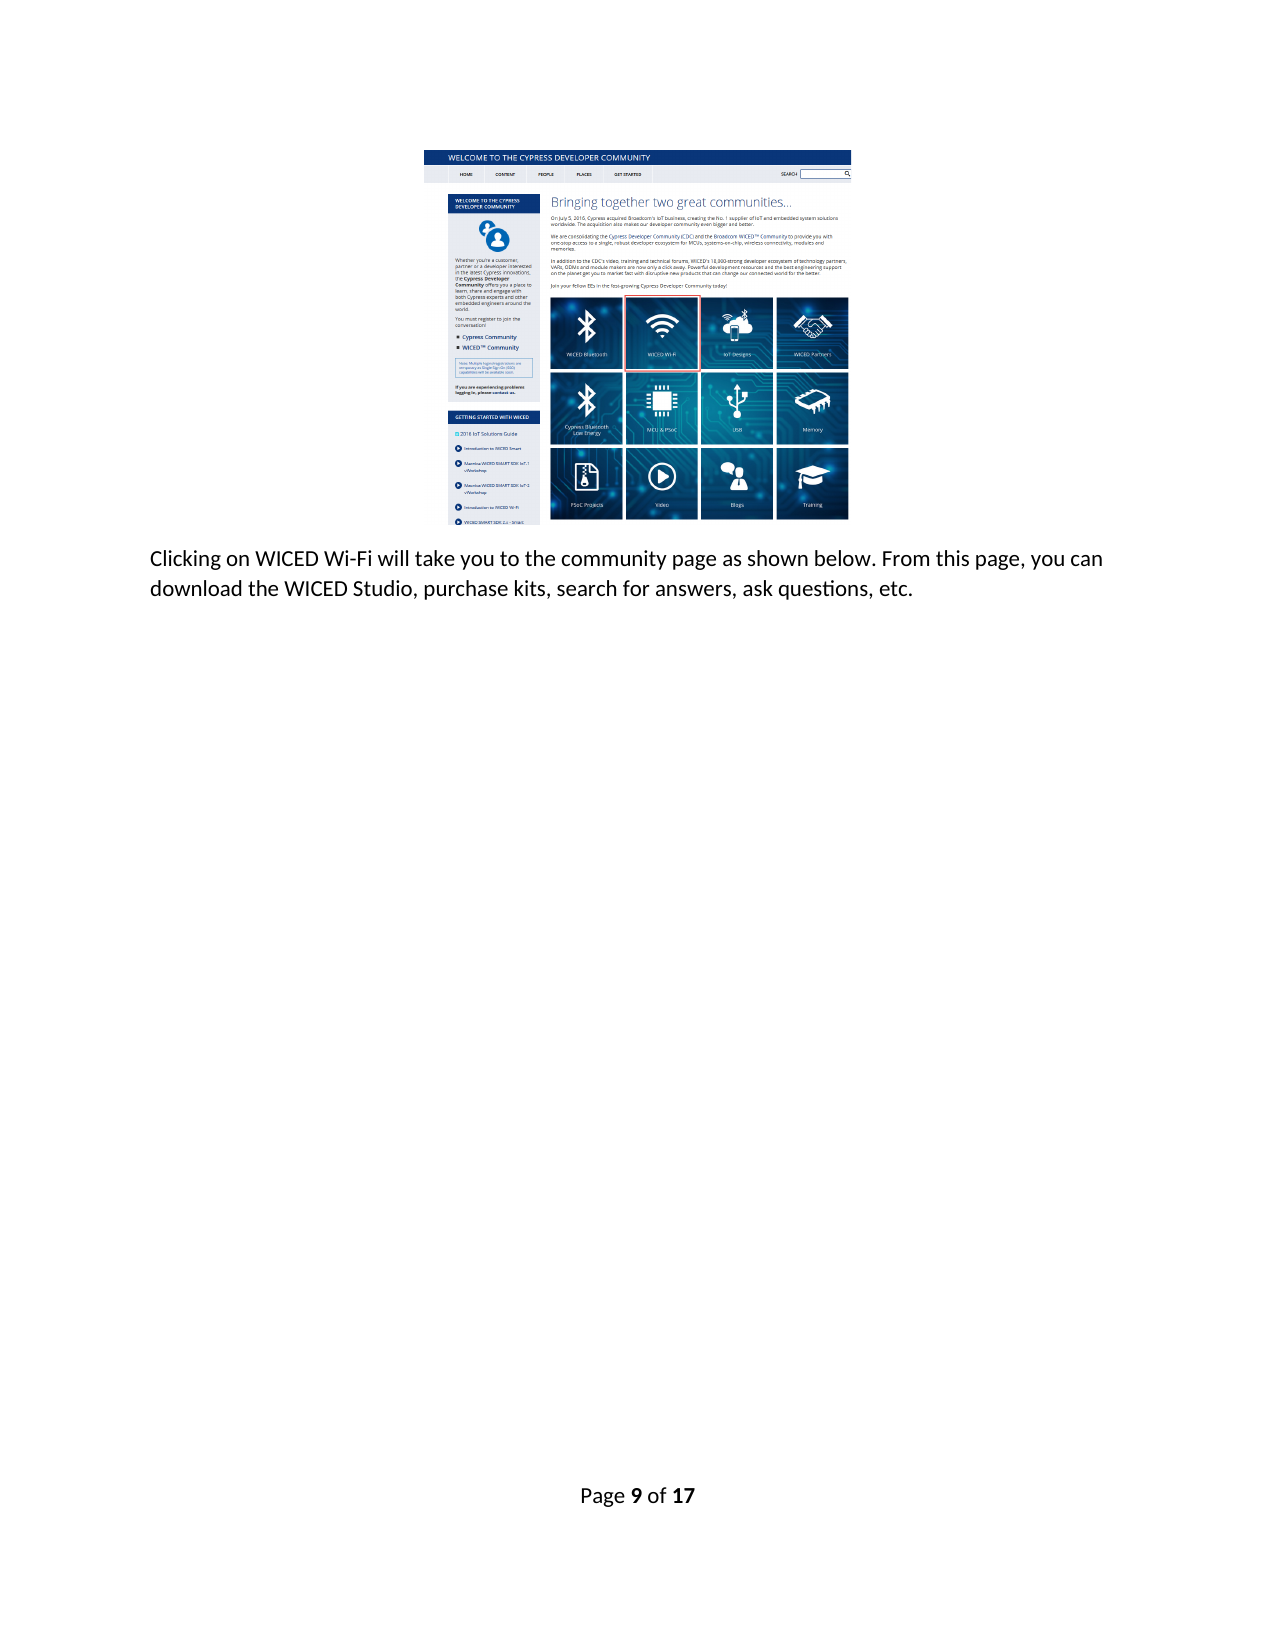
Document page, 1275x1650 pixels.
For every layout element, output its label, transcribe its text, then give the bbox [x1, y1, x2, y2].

picture [424, 150, 852, 525]
text Clicking on WICED Wi-Fi will take you to the community page as shown below. From this page, you can download the WICED Studio, purchase kits, search for answers, ask questions, etc. [150, 544, 1125, 602]
